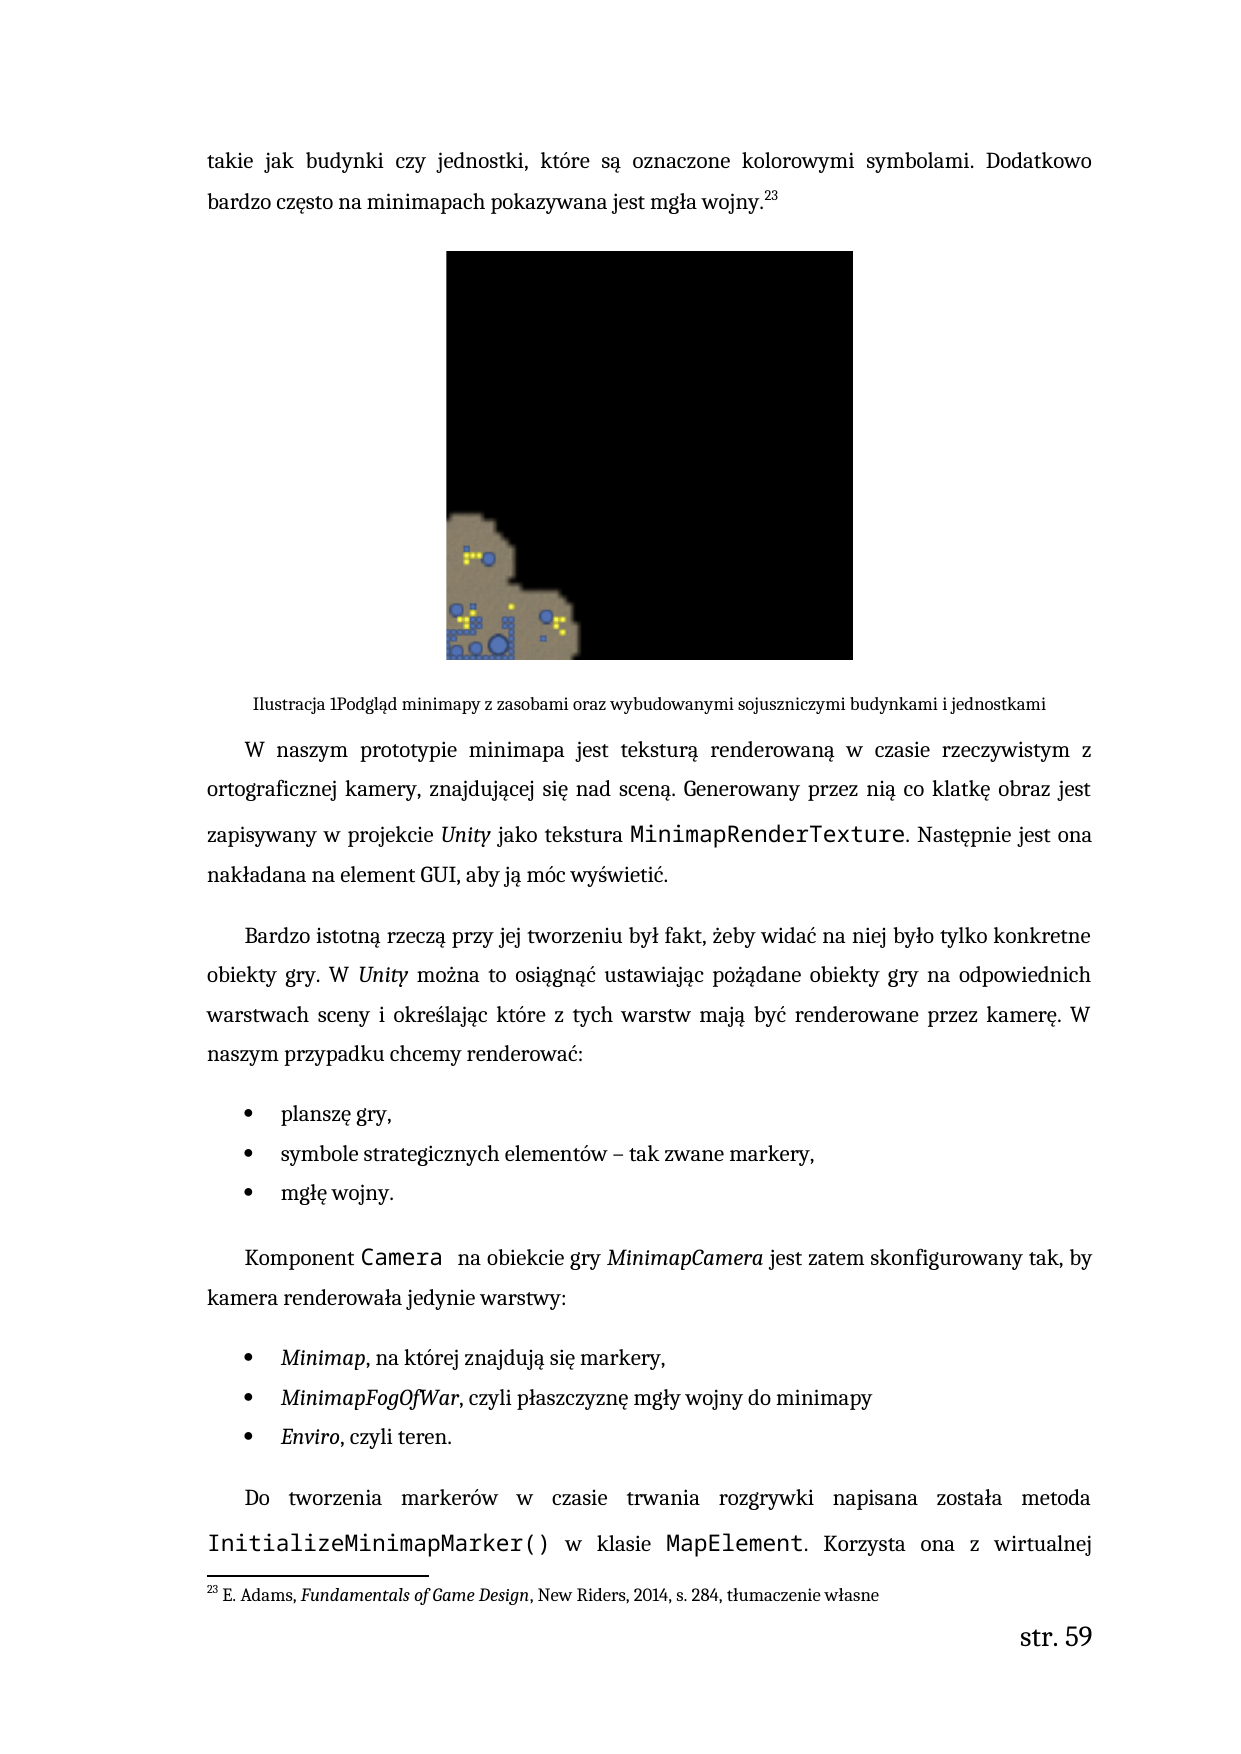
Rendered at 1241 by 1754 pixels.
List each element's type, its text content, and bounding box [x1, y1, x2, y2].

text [207, 148, 1092, 216]
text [207, 1484, 1092, 1558]
list Enviro, czyli teren. [207, 1424, 1092, 1451]
text Bardzo istotną rzeczą przy jej tworzeniu był fakt, żeby widać na niej było tylko konkretne obiekty gry. W Unity można to osiągnąć ustawiając pożądane obiekty gry na odpowiednich warstwach sceny i określając które z tych warstw mają być renderowane przez kamerę. W naszym przypadku chcemy renderować: [207, 922, 1092, 1067]
text Komponent Camera na obiekcie gry MinimapCamera jest zatem skonfigurowany tak, by kamera renderowała jedynie warstwy: [207, 1241, 1092, 1311]
list symbole strategicznych elementów – tak zwane markery, [207, 1141, 1092, 1167]
list MinimapFogOfWar, czyli płaszczyznę mgły wojny do minimapy [207, 1385, 1092, 1411]
list mgłę wojny. [207, 1180, 1092, 1207]
picture [446, 251, 853, 660]
list planszę gry, [207, 1101, 1092, 1128]
list Minimap, na której znajdują się markery, [207, 1345, 1092, 1372]
text W naszym prototypie minimapa jest teksturą renderowaną w czasie rzeczywistym z ortograficznej kamery, znajdującej się nad sceną. Generowany przez nią co klatkę obraz jest zapisywany w projekcie Unity jako tekstura MinimapRenderTexture. Następnie jest ona nakładana na element GUI, aby ją móc wyświetić. [207, 736, 1092, 888]
